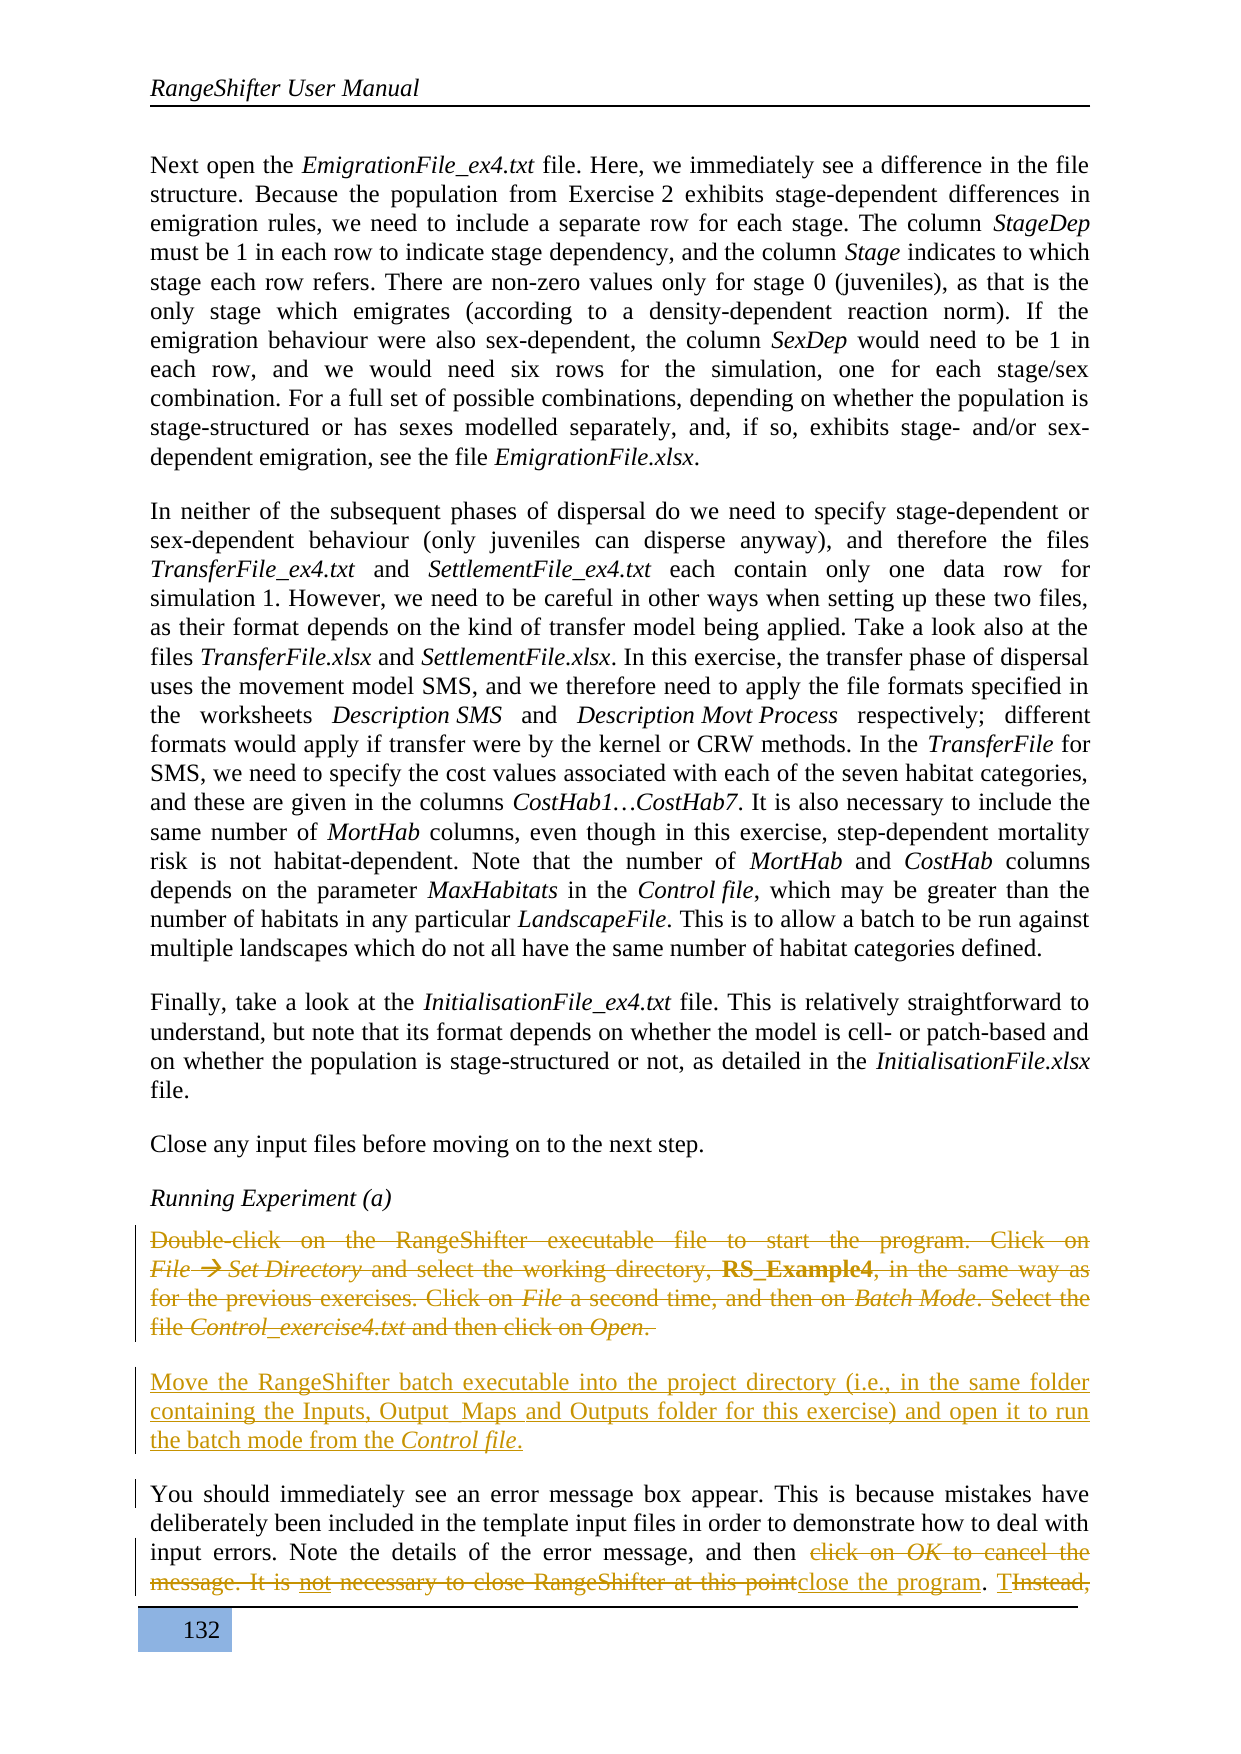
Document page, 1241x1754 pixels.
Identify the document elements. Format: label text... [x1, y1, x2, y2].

text Next open the EmigrationFile_ex4.txt file. Here, we immediately see a difference in the file structure. Because the population from Exercise 2 exhibits stage-dependent differences in emigration rules, we need to include a separate row for each stage. The column StageDep must be 1 in each row to indicate stage dependency, and the column Stage indicates to which stage each row refers. There are non-zero values only for stage 0 (juveniles), as that is the only stage which emigrates (according to a density-dependent reaction norm). If the emigration behaviour were also sex-dependent, the column SexDep would need to be 1 in each row, and we would need six rows for the simulation, one for each stage/sex combination. For a full set of possible combinations, depending on whether the population is stage-structured or has sexes modelled separately, and, if so, exhibits stage- and/or sex-dependent emigration, see the file EmigrationFile.xlsx. [150, 150, 1090, 471]
subtitle Running Experiment (a) [150, 1183, 1090, 1212]
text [150, 1479, 1090, 1596]
text Close any input files before moving on to the next step. [150, 1129, 1090, 1158]
text In neither of the subsequent phases of dispersal do we need to specify stage-dependent or sex-dependent behaviour (only juveniles can disperse anyway), and therefore the files TransferFile_ex4.txt and SettlementFile_ex4.txt each contain only one data row for simulation 1. However, we need to be careful in other ways when setting up these two files, as their format depends on the kind of transfer model being applied. Take a look also at the files TransferFile.xlsx and SettlementFile.xlsx. In this exercise, the transfer phase of dispersal uses the movement model SMS, and we therefore need to apply the file formats specified in the worksheets Description SMS and Description Movt Process respectively; different formats would apply if transfer were by the kernel or CRW methods. In the TransferFile for SMS, we need to specify the cost values associated with each of the seven habitat categories, and these are given in the columns CostHab1…CostHab7. It is also necessary to include the same number of MortHab columns, even though in this exercise, step-dependent mortality risk is not habitat-dependent. Note that the number of MortHab and CostHab columns depends on the parameter MaxHabitats in the Control file, which may be greater than the number of habitats in any particular LandscapeFile. This is to allow a batch to be run against multiple landscapes which do not all have the same number of habitat categories defined. [150, 496, 1090, 962]
text Finally, take a look at the InitialisationFile_ex4.txt file. This is relatively straightforward to understand, but note that its format depends on whether the model is cell- or patch-based and on whether the population is stage-structured or not, as detailed in the InitialisationFile.xlsx file. [150, 987, 1090, 1104]
